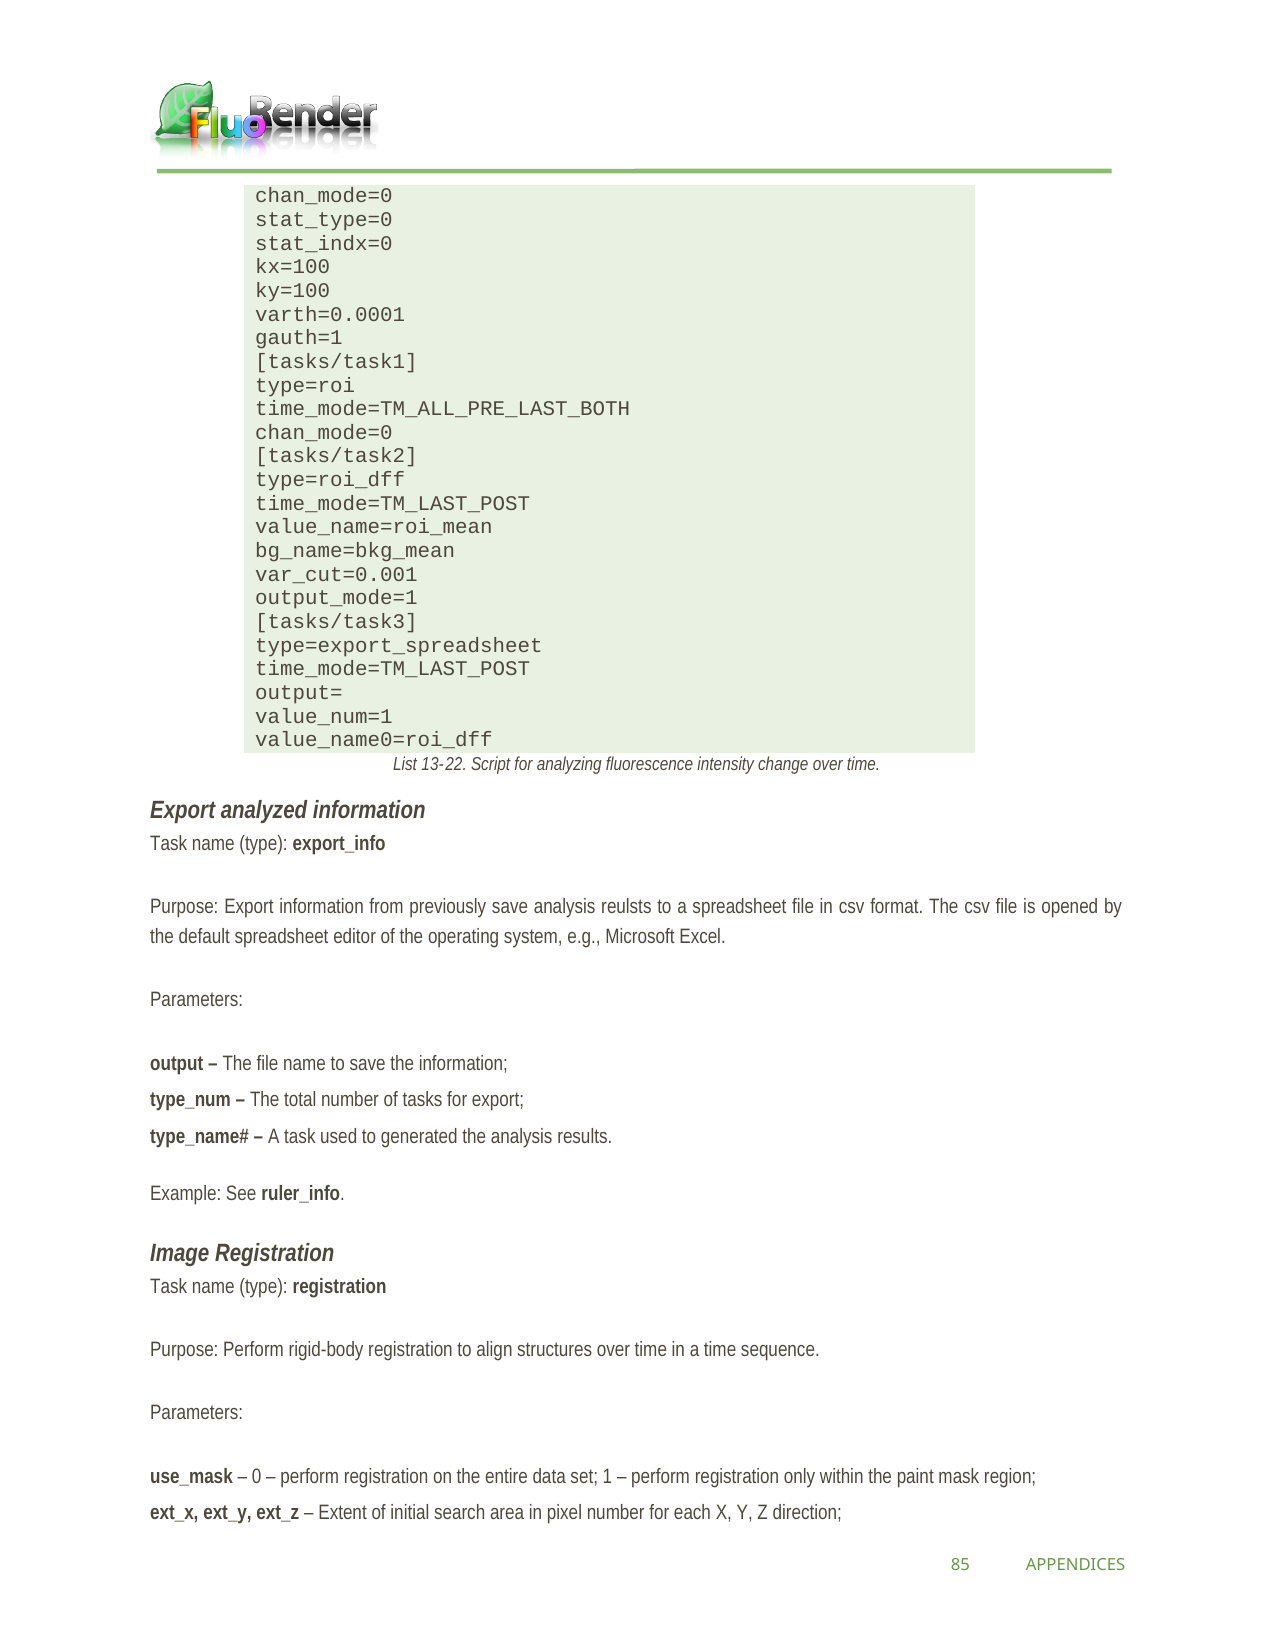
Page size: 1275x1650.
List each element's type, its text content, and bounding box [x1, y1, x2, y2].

text type_num – The total number of tasks for export; [150, 1087, 1125, 1111]
text ext_x, ext_y, ext_z – Extent of initial search area in pixel number for each X, Y, Z direction; [150, 1500, 1125, 1524]
text Parameters: [150, 987, 1125, 1011]
text Purpose: Perform rigid-body registration to align structures over time in a time sequence. [150, 1337, 1125, 1361]
text Purpose: Export information from previously save analysis reulsts to a spreadsheet file in csv format. The csv file is opened by the default spreadsheet editor of the operating system, e.g., Microsoft Excel. [150, 894, 1125, 948]
subtitle Image Registration [150, 1238, 1125, 1267]
text output – The file name to save the information; [150, 1051, 1125, 1074]
text Example: See ruler_info. [150, 1181, 1125, 1205]
subtitle Export analyzed information [150, 795, 1125, 824]
text use_mask – 0 – perform registration on the entire data set; 1 – perform registration only within the paint mask region; [150, 1463, 1125, 1487]
text type_name# – A task used to generated the analysis results. [150, 1123, 1125, 1147]
text Task name (type): export_info [150, 831, 1125, 855]
text Parameters: [150, 1400, 1125, 1424]
text Task name (type): registration [150, 1274, 1125, 1298]
picture [150, 75, 379, 162]
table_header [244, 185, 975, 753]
